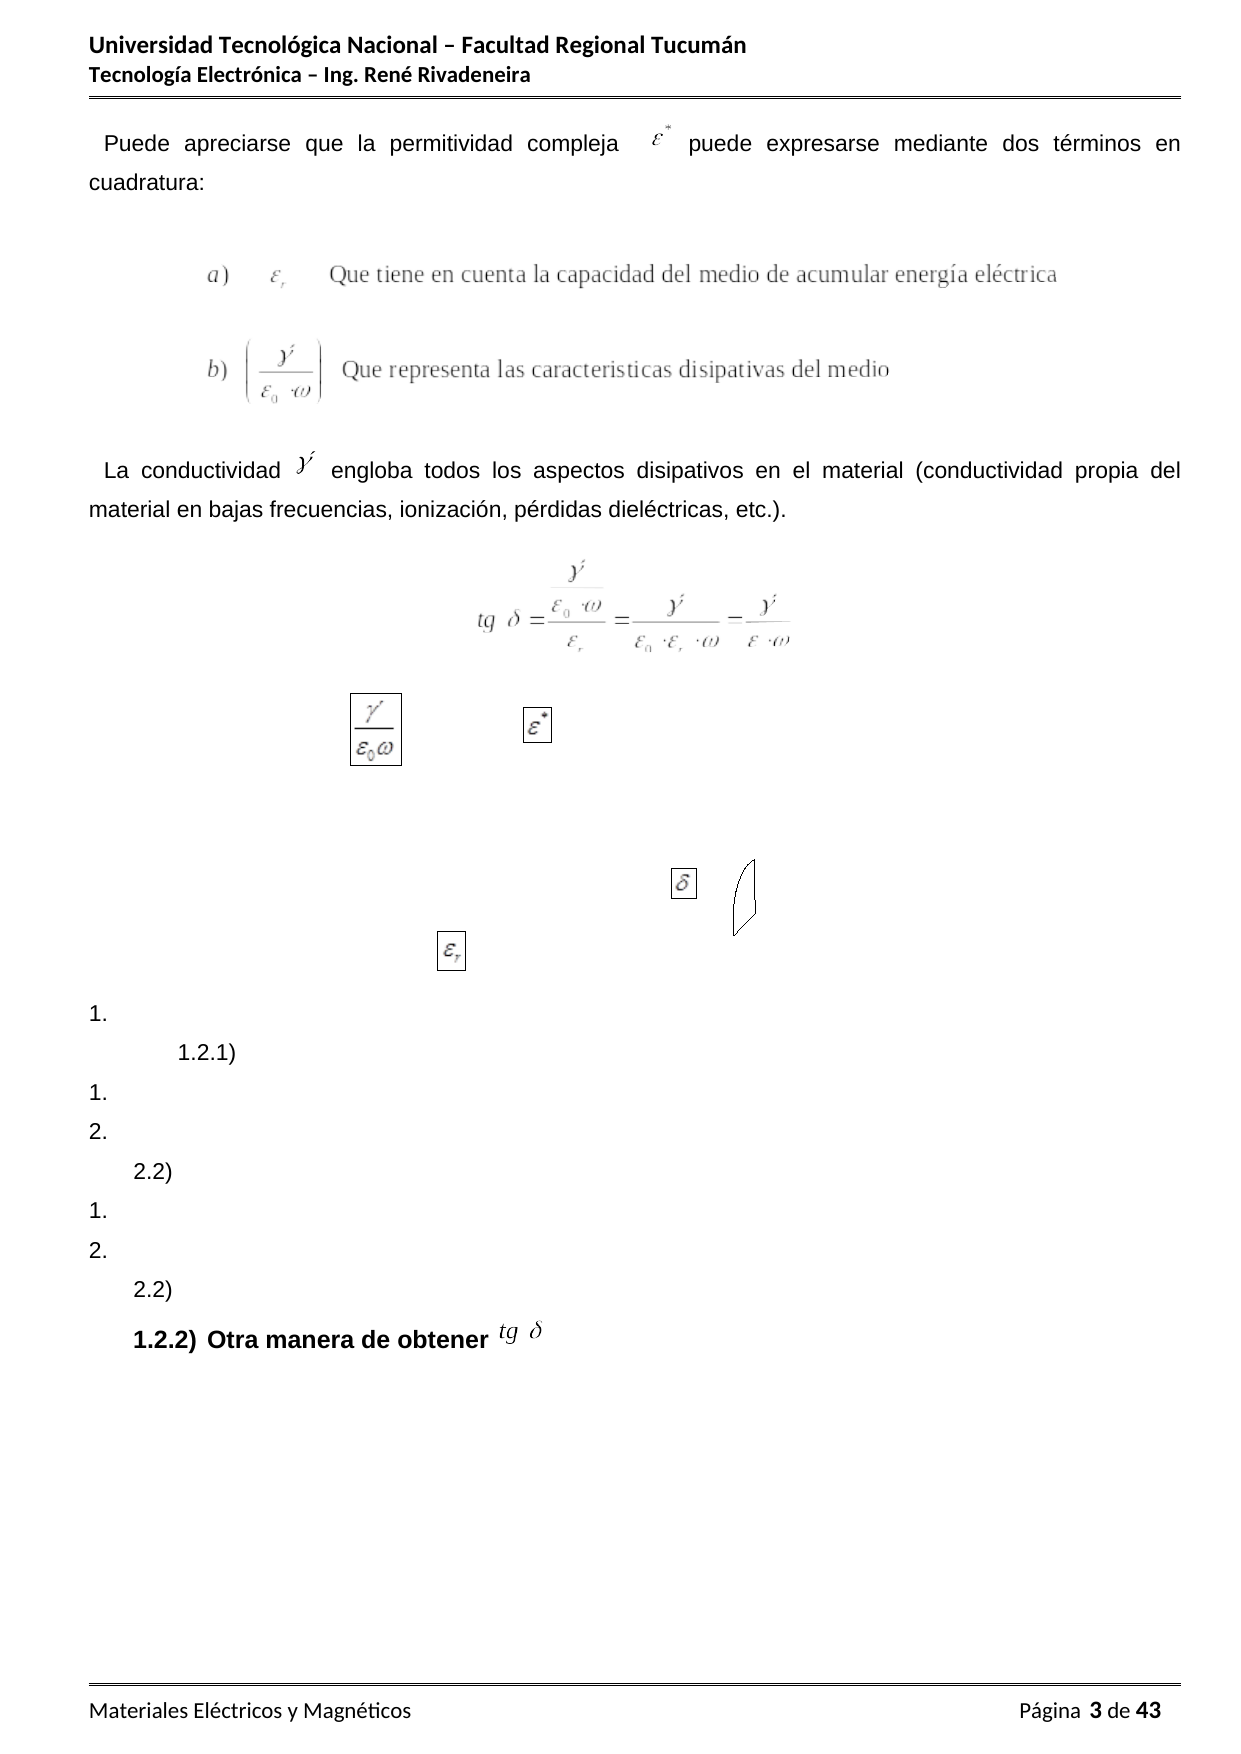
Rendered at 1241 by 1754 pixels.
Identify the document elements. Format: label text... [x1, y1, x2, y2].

list La conductividad engloba todos los aspectos disipativos en el material (conductividad propia del material en bajas frecuencias, ionización, pérdidas dieléctricas, etc.). [89, 445, 1181, 522]
picture [438, 932, 465, 970]
list Puede apreciarse que la permitividad compleja puede expresarse mediante dos términos en cuadratura: [89, 118, 1181, 195]
picture [672, 869, 696, 898]
list Otra manera de obtener [133, 1316, 1181, 1354]
picture [524, 708, 551, 742]
picture [351, 694, 401, 765]
